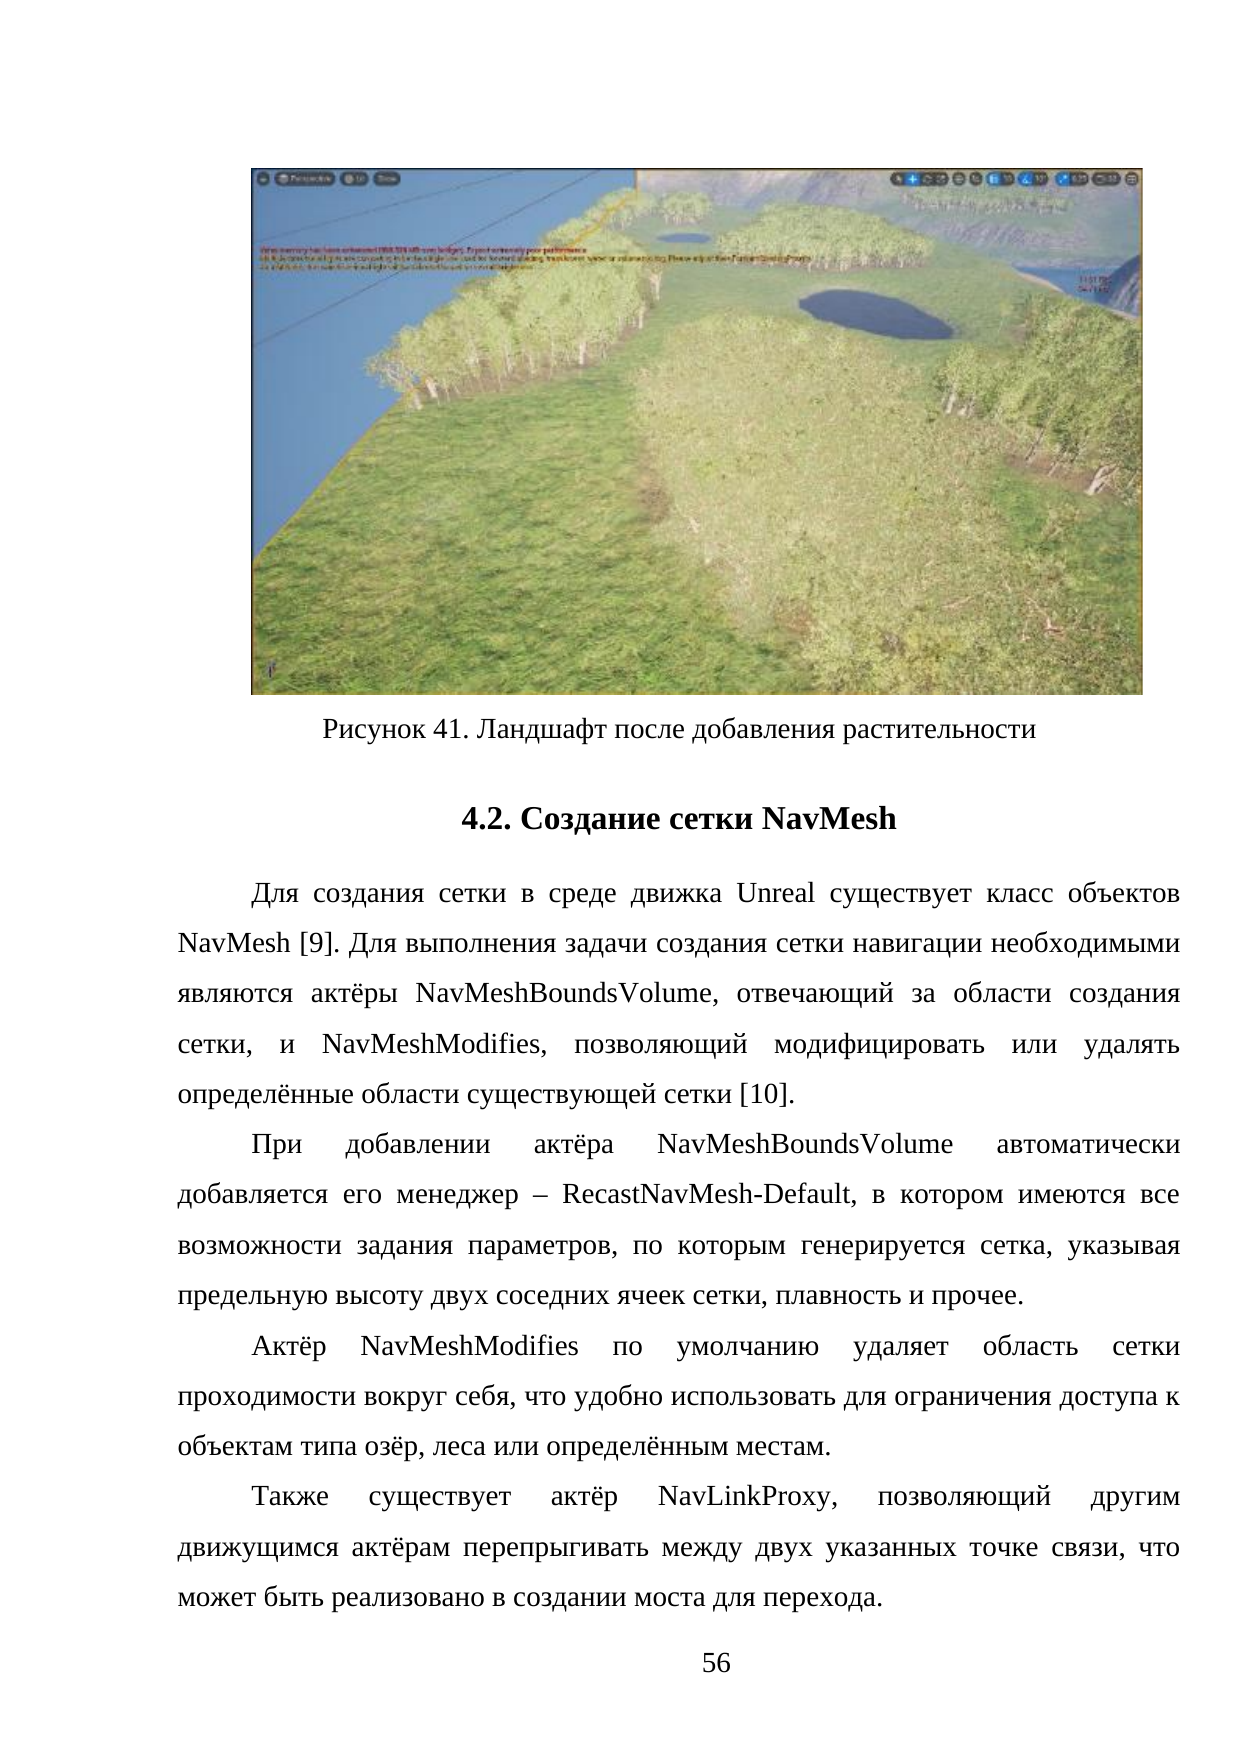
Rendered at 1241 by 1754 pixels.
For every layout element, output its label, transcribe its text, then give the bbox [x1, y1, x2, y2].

text При добавлении актёра NavMeshBoundsVolume автоматически добавляется его менеджер – RecastNavMesh-Default, в котором имеются все возможности задания параметров, по которым генерируется сетка, указывая предельную высоту двух соседних ячеек сетки, плавность и прочее. [177, 1126, 1181, 1311]
text Актёр NavMeshModifies по умолчанию удаляет область сетки проходимости вокруг себя, что удобно использовать для ограничения доступа к объектам типа озёр, леса или определённым местам. [177, 1328, 1181, 1462]
picture [251, 168, 1143, 695]
text Рисунок 41. Ландшафт после добавления растительности [177, 712, 1181, 745]
text Для создания сетки в среде движка Unreal существует класс объектов NavMesh [9]. Для выполнения задачи создания сетки навигации необходимыми являются актёры NavMeshBoundsVolume, отвечающий за области создания сетки, и NavMeshModifies, позволяющий модифицировать или удалять определённые области существующей сетки [10]. [177, 875, 1181, 1109]
text Также существует актёр NavLinkProxy, позволяющий другим движущимся актёрам перепрыгивать между двух указанных точке связи, что может быть реализовано в создании моста для перехода. [177, 1478, 1181, 1613]
text Создание сетки NavMesh [177, 798, 1181, 836]
